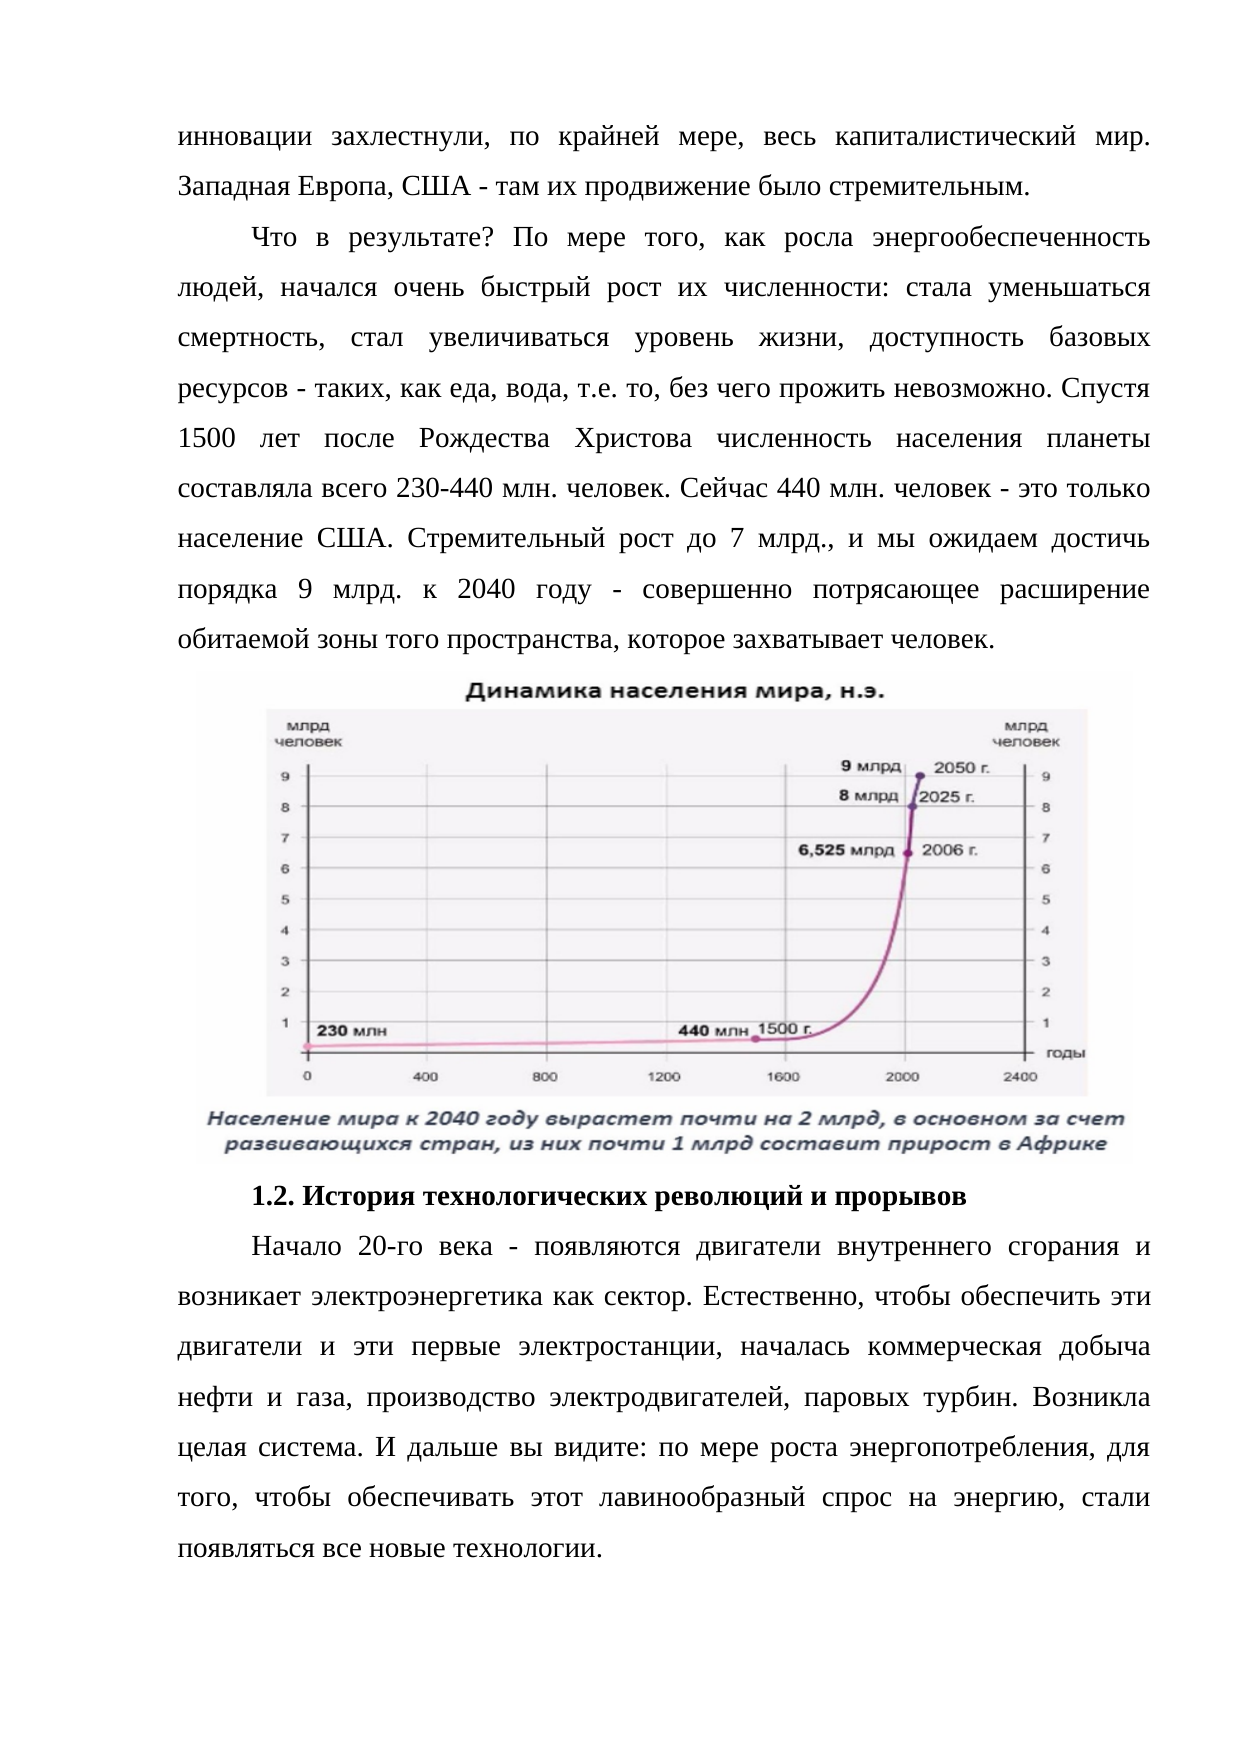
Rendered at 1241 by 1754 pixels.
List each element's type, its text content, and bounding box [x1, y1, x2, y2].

text 1.2. История технологических революций и прорывов [177, 1178, 1152, 1211]
text Что в результате? По мере того, как росла энергообеспеченность людей, начался очень быстрый рост их численности: стала уменьшаться смертность, стал увеличиваться уровень жизни, доступность базовых ресурсов - таких, как еда, вода, т.е. то, без чего прожить невозможно. Спустя 1500 лет после Рождества Христова численность населения планеты составляла всего 230-440 млн. человек. Сейчас 440 млн. человек - это только население США. Стремительный рост до 7 млрд., и мы ожидаем достичь порядка 9 млрд. к 2040 году - совершенно потрясающее расширение обитаемой зоны того пространства, которое захватывает человек. [177, 219, 1152, 655]
text Начало 20-го века - появляются двигатели внутреннего сгорания и возникает электроэнергетика как сектор. Естественно, чтобы обеспечить эти двигатели и эти первые электростанции, началась коммерческая добыча нефти и газа, производство электродвигателей, паровых турбин. Возникла целая система. И дальше вы видите: по мере роста энергопотребления, для того, чтобы обеспечивать этот лавинообразный спрос на энергию, стали появляться все новые технологии. [177, 1228, 1152, 1563]
picture [195, 671, 1134, 1164]
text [177, 118, 1152, 202]
